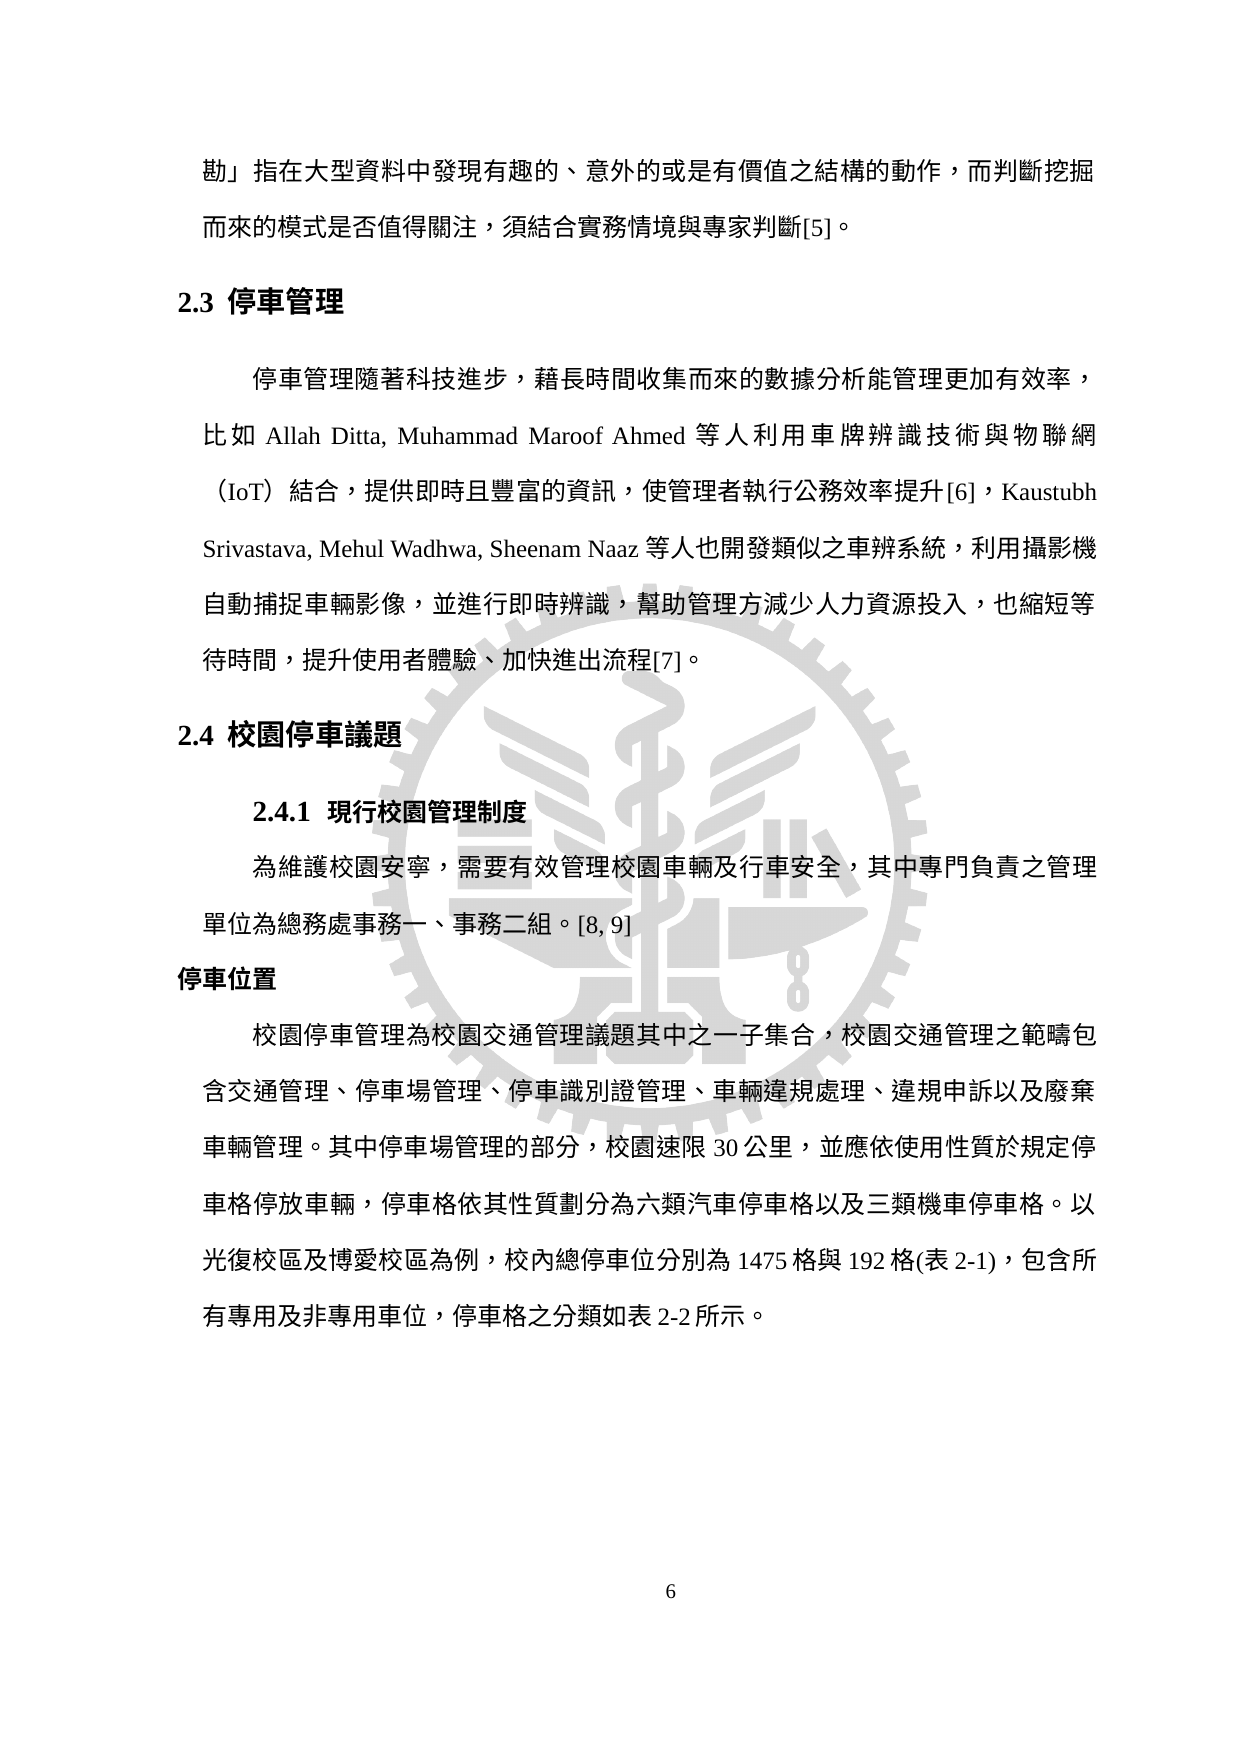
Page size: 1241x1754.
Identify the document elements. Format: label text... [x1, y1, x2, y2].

text 停車位置 [177, 959, 1097, 997]
subtitle 校園停車議題 [177, 696, 1097, 771]
subtitle 停車管理 [177, 262, 1097, 337]
subtitle 現行校園管理制度 [202, 792, 1097, 829]
text 停車管理隨著科技進步，藉長時間收集而來的數據分析能管理更加有效率，比如Allah Ditta, Muhammad Maroof Ahmed等人利用車牌辨識技術與物聯網（IoT）結合，提供即時且豐富的資訊，使管理者執行公務效率提升[6]，Kaustubh Srivastava, Mehul Wadhwa, Sheenam Naaz 等人也開發類似之車辨系統，利用攝影機自動捕捉車輛影像，並進行即時辨識，幫助管理方減少人力資源投入，也縮短等待時間，提升使用者體驗、加快進出流程[7]。 [202, 359, 1097, 677]
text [202, 151, 1097, 244]
text 校園停車管理為校園交通管理議題其中之一子集合，校園交通管理之範疇包含交通管理、停車場管理、停車識別證管理、車輛違規處理、違規申訴以及廢棄車輛管理。其中停車場管理的部分，校園速限30公里，並應依使用性質於規定停車格停放車輛，停車格依其性質劃分為六類汽車停車格以及三類機車停車格。以光復校區及博愛校區為例，校內總停車位分別為1475格與192格(表2-1)，包含所有專用及非專用車位，停車格之分類如表2-2所示。 [202, 1015, 1097, 1333]
text 為維護校園安寧，需要有效管理校園車輛及行車安全，其中專門負責之管理單位為總務處事務一、事務二組。[8, 9] [202, 847, 1097, 941]
